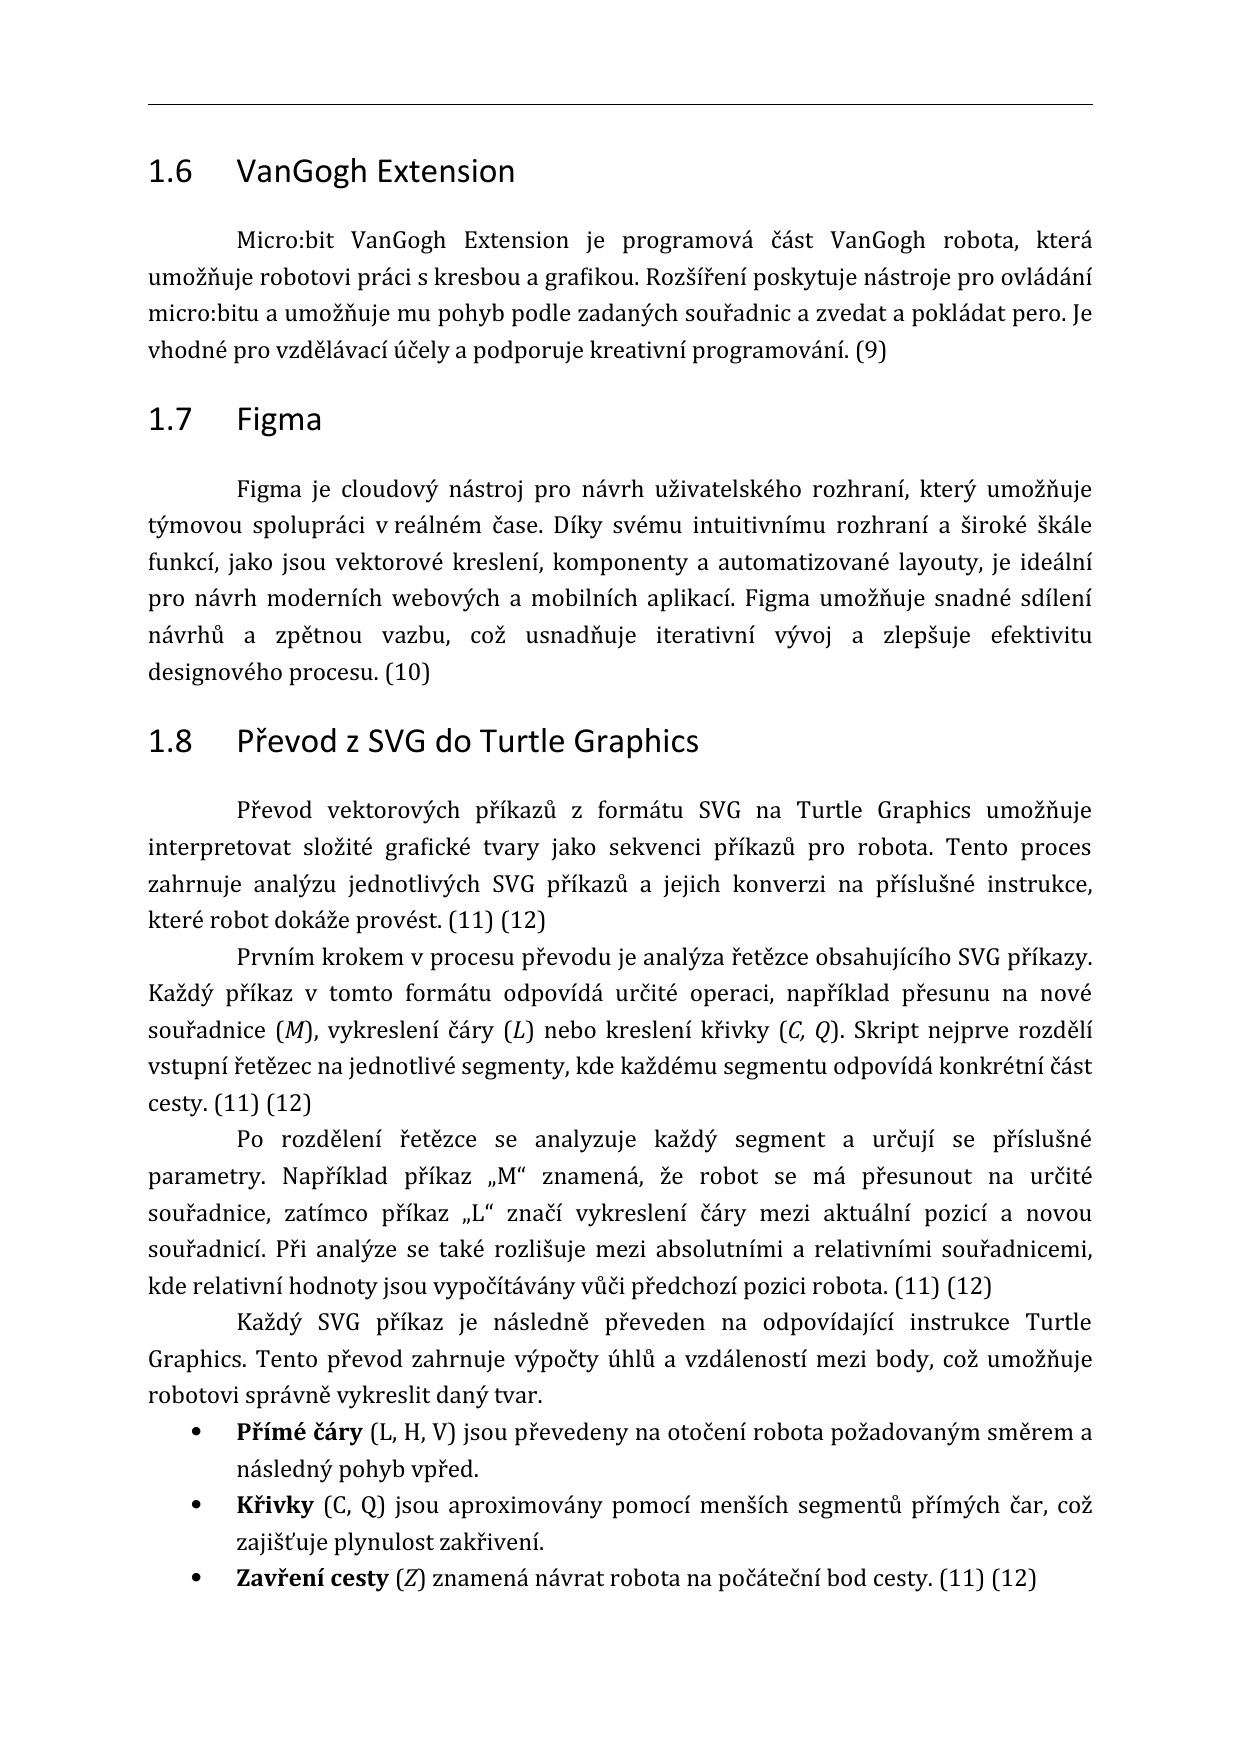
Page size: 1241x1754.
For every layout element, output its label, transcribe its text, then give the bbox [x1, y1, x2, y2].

text Micro:bit VanGogh Extension je programová část VanGogh robota, která umožňuje robotovi práci s kresbou a grafikou. Rozšíření poskytuje nástroje pro ovládání micro:bitu a umožňuje mu pohyb podle zadaných souřadnic a zvedat a pokládat pero. Je vhodné pro vzdělávací účely a podporuje kreativní programování. [148, 225, 1093, 364]
subtitle Figma [148, 396, 1093, 439]
text Každý SVG příkaz je následně převeden na odpovídající instrukce Turtle Graphics. Tento převod zahrnuje výpočty úhlů a vzdáleností mezi body, což umožňuje robotovi správně vykreslit daný tvar. [148, 1307, 1093, 1409]
list Křivky (C, Q) jsou aproximovány pomocí menších segmentů přímých čar, což zajišťuje plynulost zakřivení. [192, 1490, 1093, 1556]
text Převod vektorových příkazů z formátu SVG na Turtle Graphics umožňuje interpretovat složité grafické tvary jako sekvenci příkazů pro robota. Tento proces zahrnuje analýzu jednotlivých SVG příkazů a jejich konverzi na příslušné instrukce, které robot dokáže provést. [148, 795, 1093, 934]
subtitle VanGogh Extension [148, 148, 1093, 191]
text Figma je cloudový nástroj pro návrh uživatelského rozhraní, který umožňuje týmovou spolupráci v reálném čase. Díky svému intuitivnímu rozhraní a široké škále funkcí, jako jsou vektorové kreslení, komponenty a automatizované layouty, je ideální pro návrh moderních webových a mobilních aplikací. Figma umožňuje snadné sdílení návrhů a zpětnou vazbu, což usnadňuje iterativní vývoj a zlepšuje efektivitu designového procesu. [148, 473, 1093, 686]
text Po rozdělení řetězce se analyzuje každý segment a určují se příslušné parametry. Například příkaz „M“ znamená, že robot se má přesunout na určité souřadnice, zatímco příkaz „L“ značí vykreslení čáry mezi aktuální pozicí a novou souřadnicí. Při analýze se také rozlišuje mezi absolutními a relativními souřadnicemi, kde relativní hodnoty jsou vypočítávány vůči předchozí pozici robota. [148, 1124, 1093, 1300]
list Přímé čáry (L, H, V) jsou převedeny na otočení robota požadovaným směrem a následný pohyb vpřed. [192, 1417, 1093, 1482]
text Prvním krokem v procesu převodu je analýza řetězce obsahujícího SVG příkazy. Každý příkaz v tomto formátu odpovídá určité operaci, například přesunu na nové souřadnice (M), vykreslení čáry (L) nebo kreslení křivky (C, Q). Skript nejprve rozdělí vstupní řetězec na jednotlivé segmenty, kde každému segmentu odpovídá konkrétní část cesty. [148, 941, 1093, 1117]
subtitle Převod z SVG do Turtle Graphics [148, 718, 1093, 761]
list Zavření cesty (Z) znamená návrat robota na počáteční bod cesty. [192, 1563, 1093, 1592]
